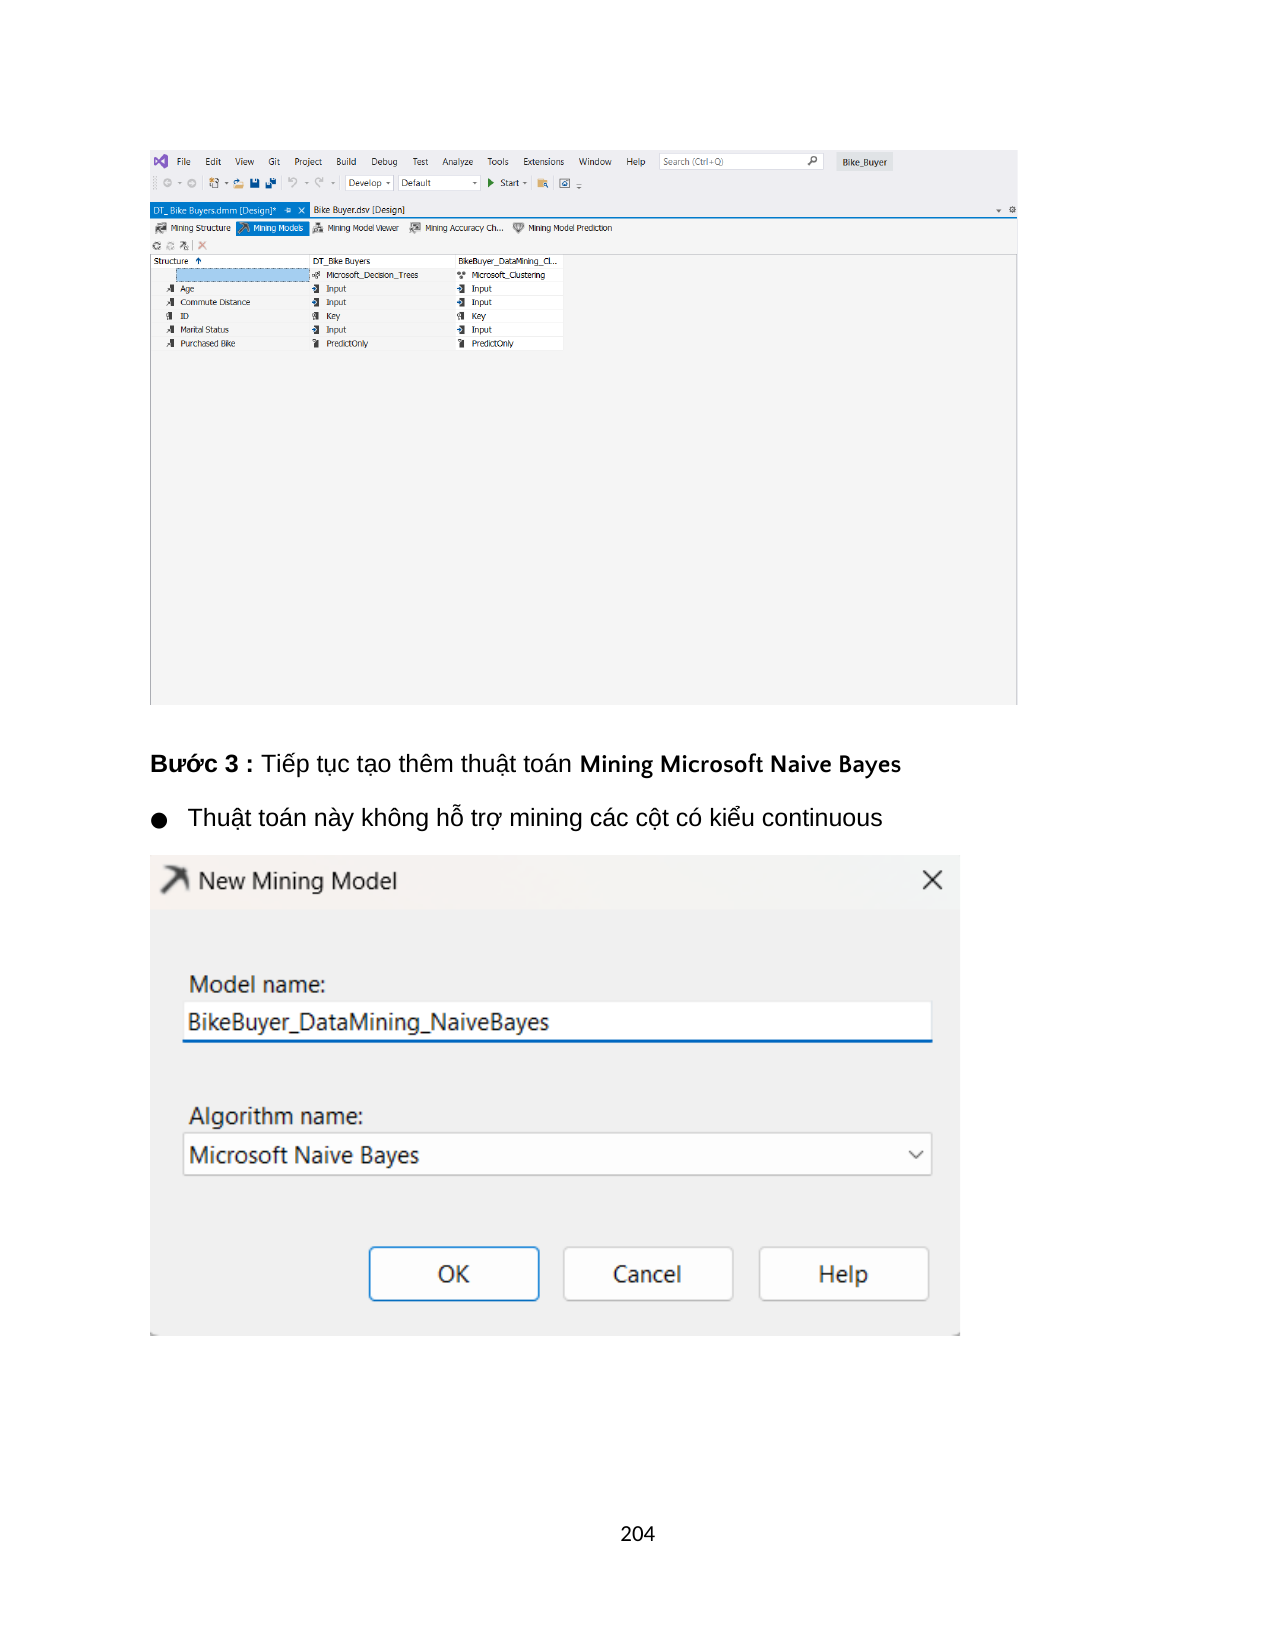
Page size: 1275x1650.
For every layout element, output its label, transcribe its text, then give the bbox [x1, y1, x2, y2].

picture [150, 150, 1018, 705]
text Mining Microsoft Naive Bayes [150, 749, 1125, 779]
picture [150, 855, 961, 1336]
